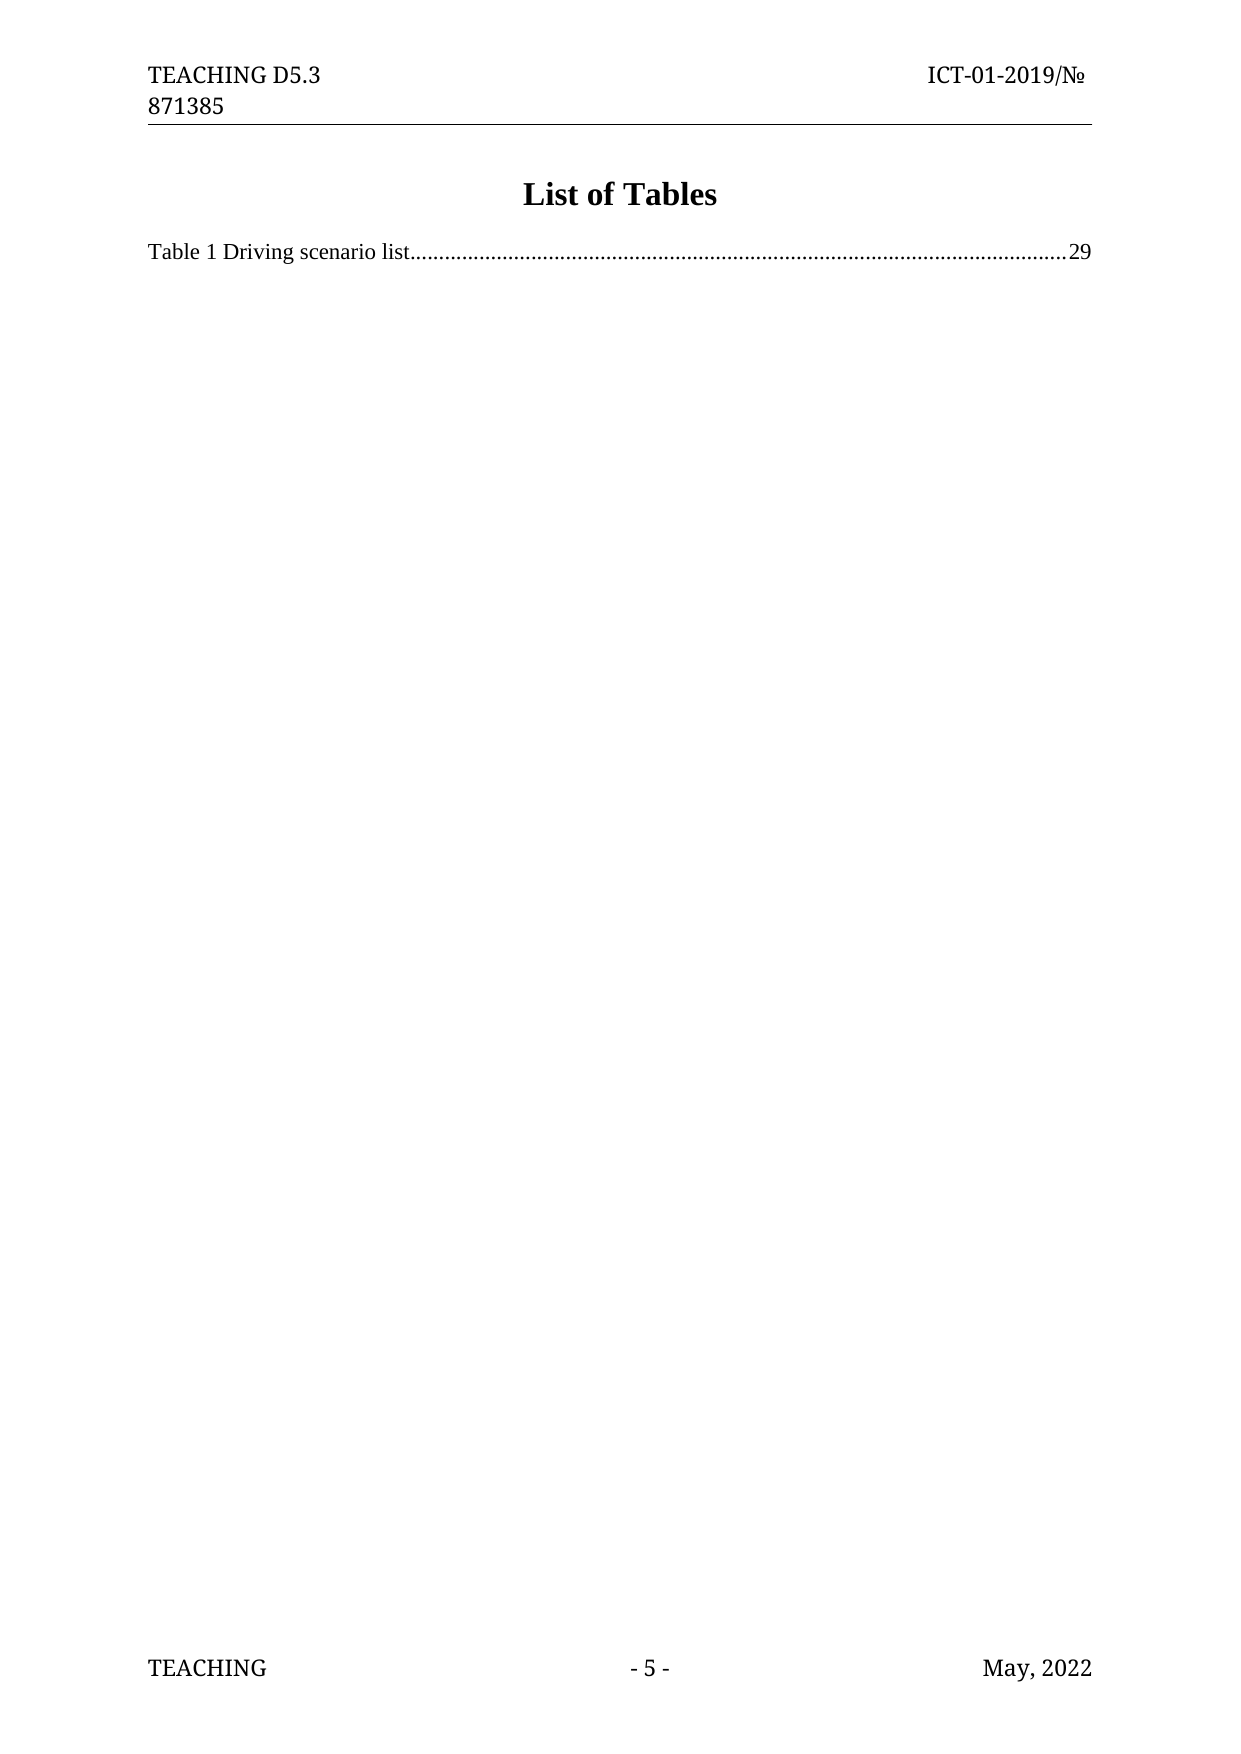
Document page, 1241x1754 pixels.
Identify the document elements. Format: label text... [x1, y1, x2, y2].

subtitle List of Tables [148, 175, 1092, 213]
text Table 1 Driving scenario list 29 [148, 238, 1092, 264]
